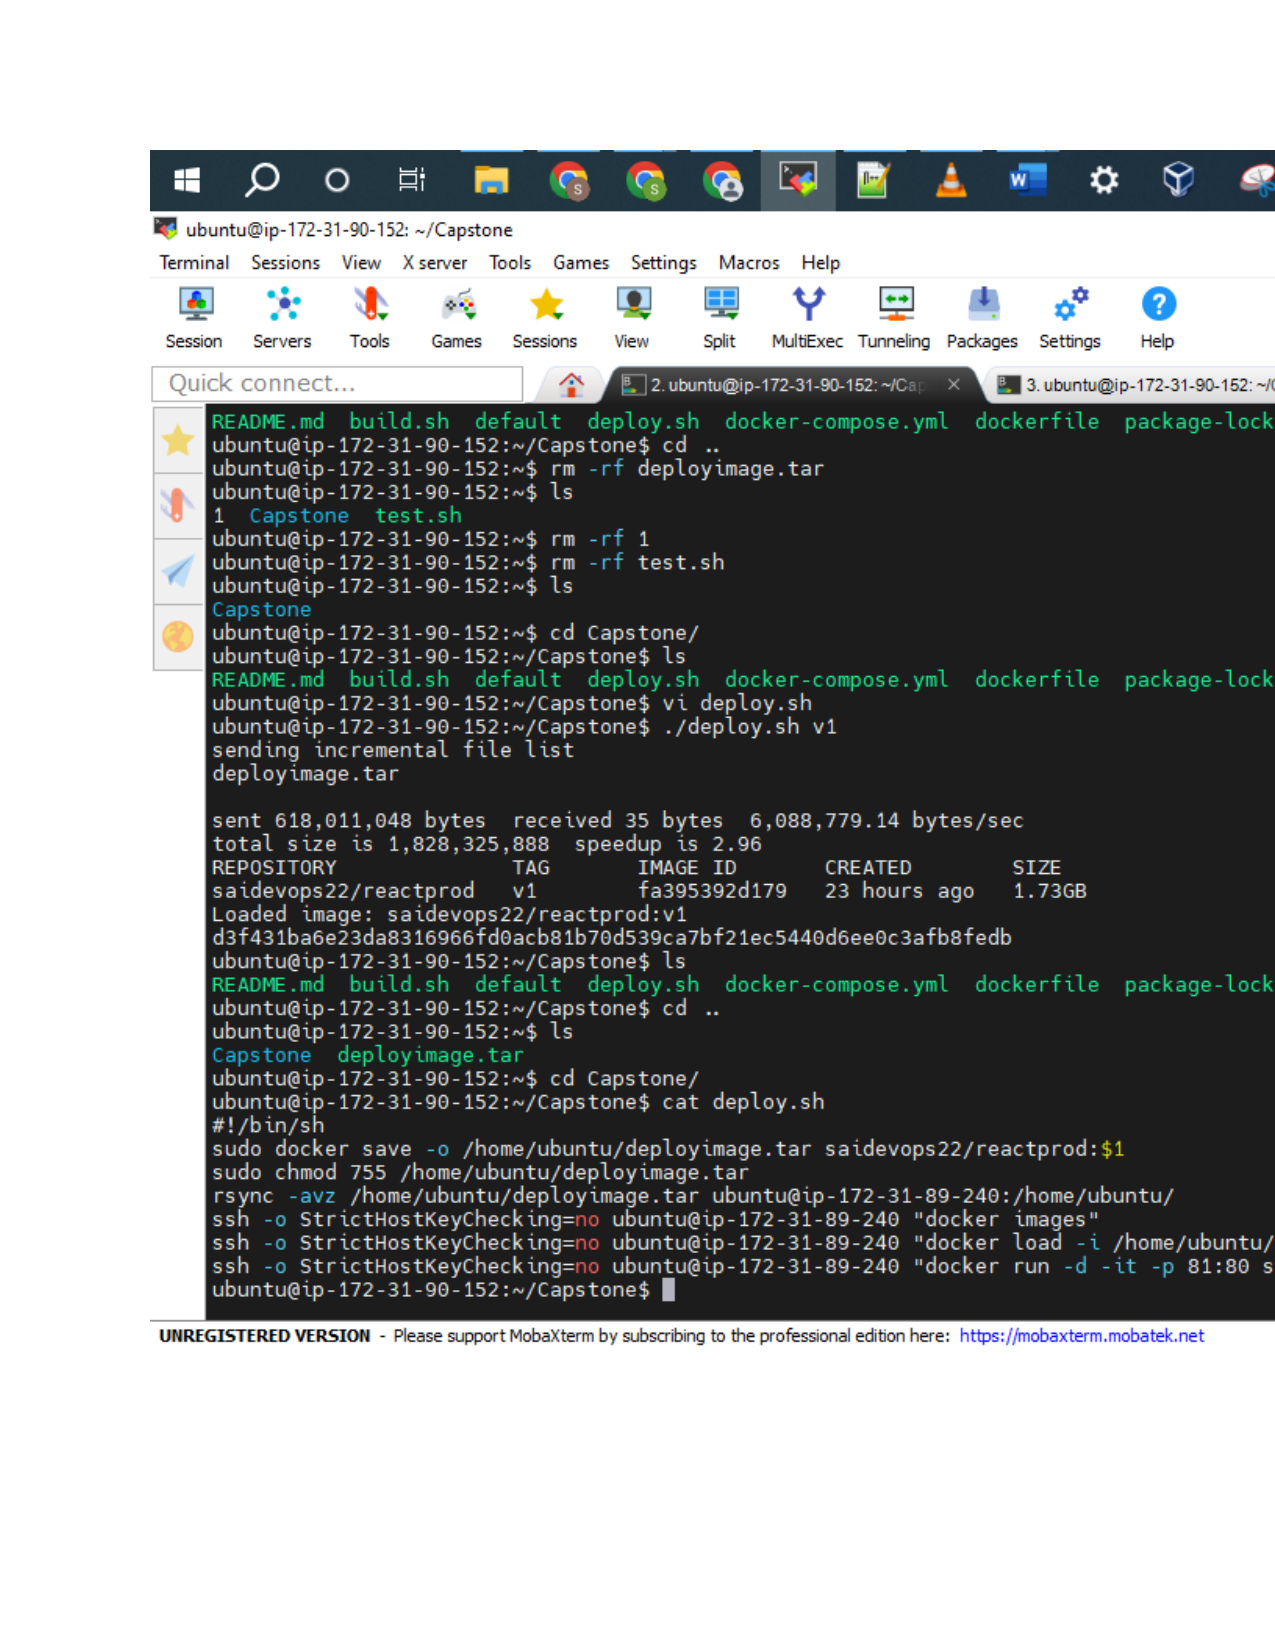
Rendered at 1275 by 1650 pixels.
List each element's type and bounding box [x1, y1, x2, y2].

picture [150, 150, 1275, 1350]
